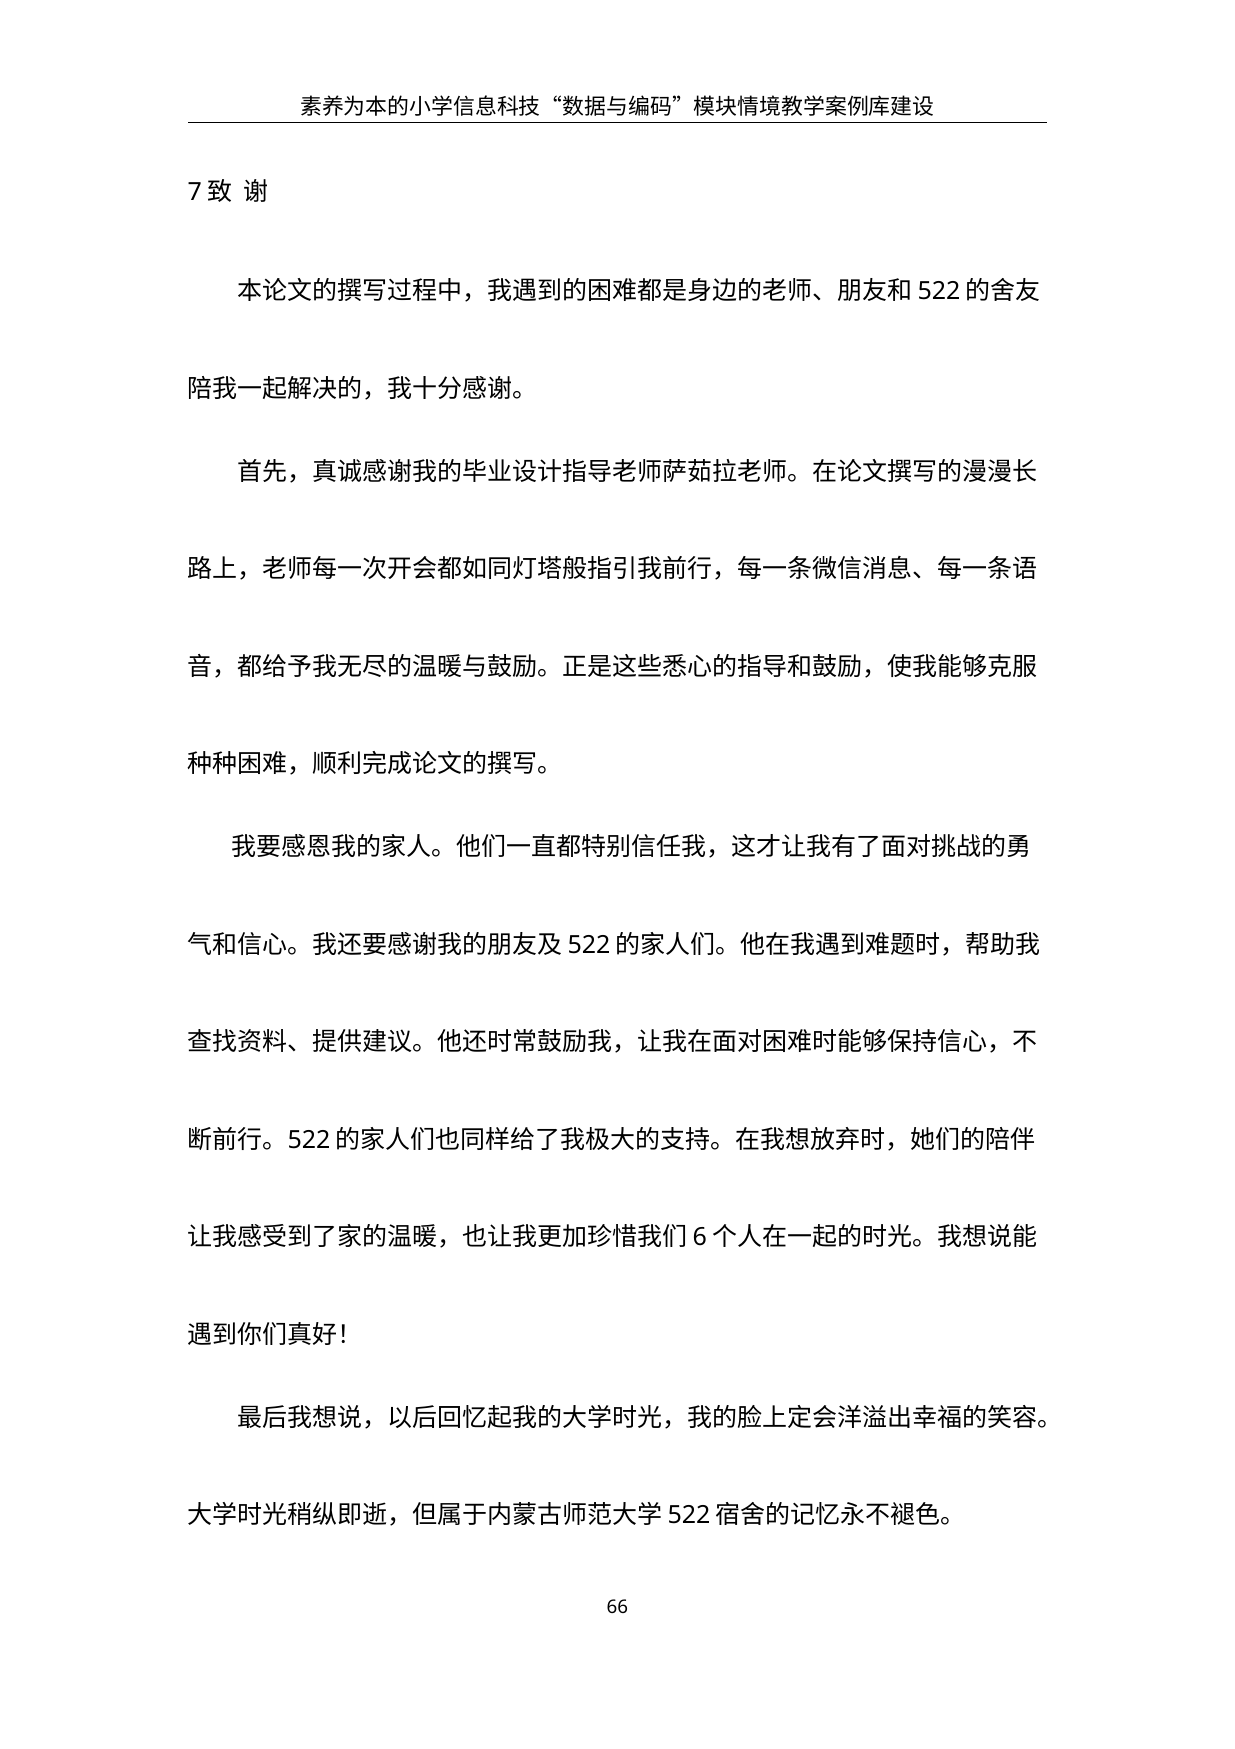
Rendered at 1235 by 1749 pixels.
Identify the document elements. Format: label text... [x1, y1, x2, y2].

text 首先，真诚感谢我的毕业设计指导老师萨茹拉老师。在论文撰写的漫漫长路上，老师每一次开会都如同灯塔般指引我前行，每一条微信消息、每一条语音，都给予我无尽的温暖与鼓励。正是这些悉心的指导和鼓励，使我能够克服种种困难，顺利完成论文的撰写。 [187, 437, 1047, 794]
subtitle 7 致 谢 [187, 157, 1047, 222]
text 本论文的撰写过程中，我遇到的困难都是身边的老师、朋友和522的舍友陪我一起解决的，我十分感谢。 [187, 256, 1047, 419]
text 最后我想说，以后回忆起我的大学时光，我的脸上定会洋溢出幸福的笑容。大学时光稍纵即逝，但属于内蒙古师范大学522宿舍的记忆永不褪色。 [187, 1383, 1047, 1546]
text 我要感恩我的家人。他们一直都特别信任我，这才让我有了面对挑战的勇气和信心。我还要感谢我的朋友及522的家人们。他在我遇到难题时，帮助我查找资料、提供建议。他还时常鼓励我，让我在面对困难时能够保持信心，不断前行。522的家人们也同样给了我极大的支持。在我想放弃时，她们的陪伴让我感受到了家的温暖，也让我更加珍惜我们6个人在一起的时光。我想说能遇到你们真好！ [187, 812, 1047, 1365]
